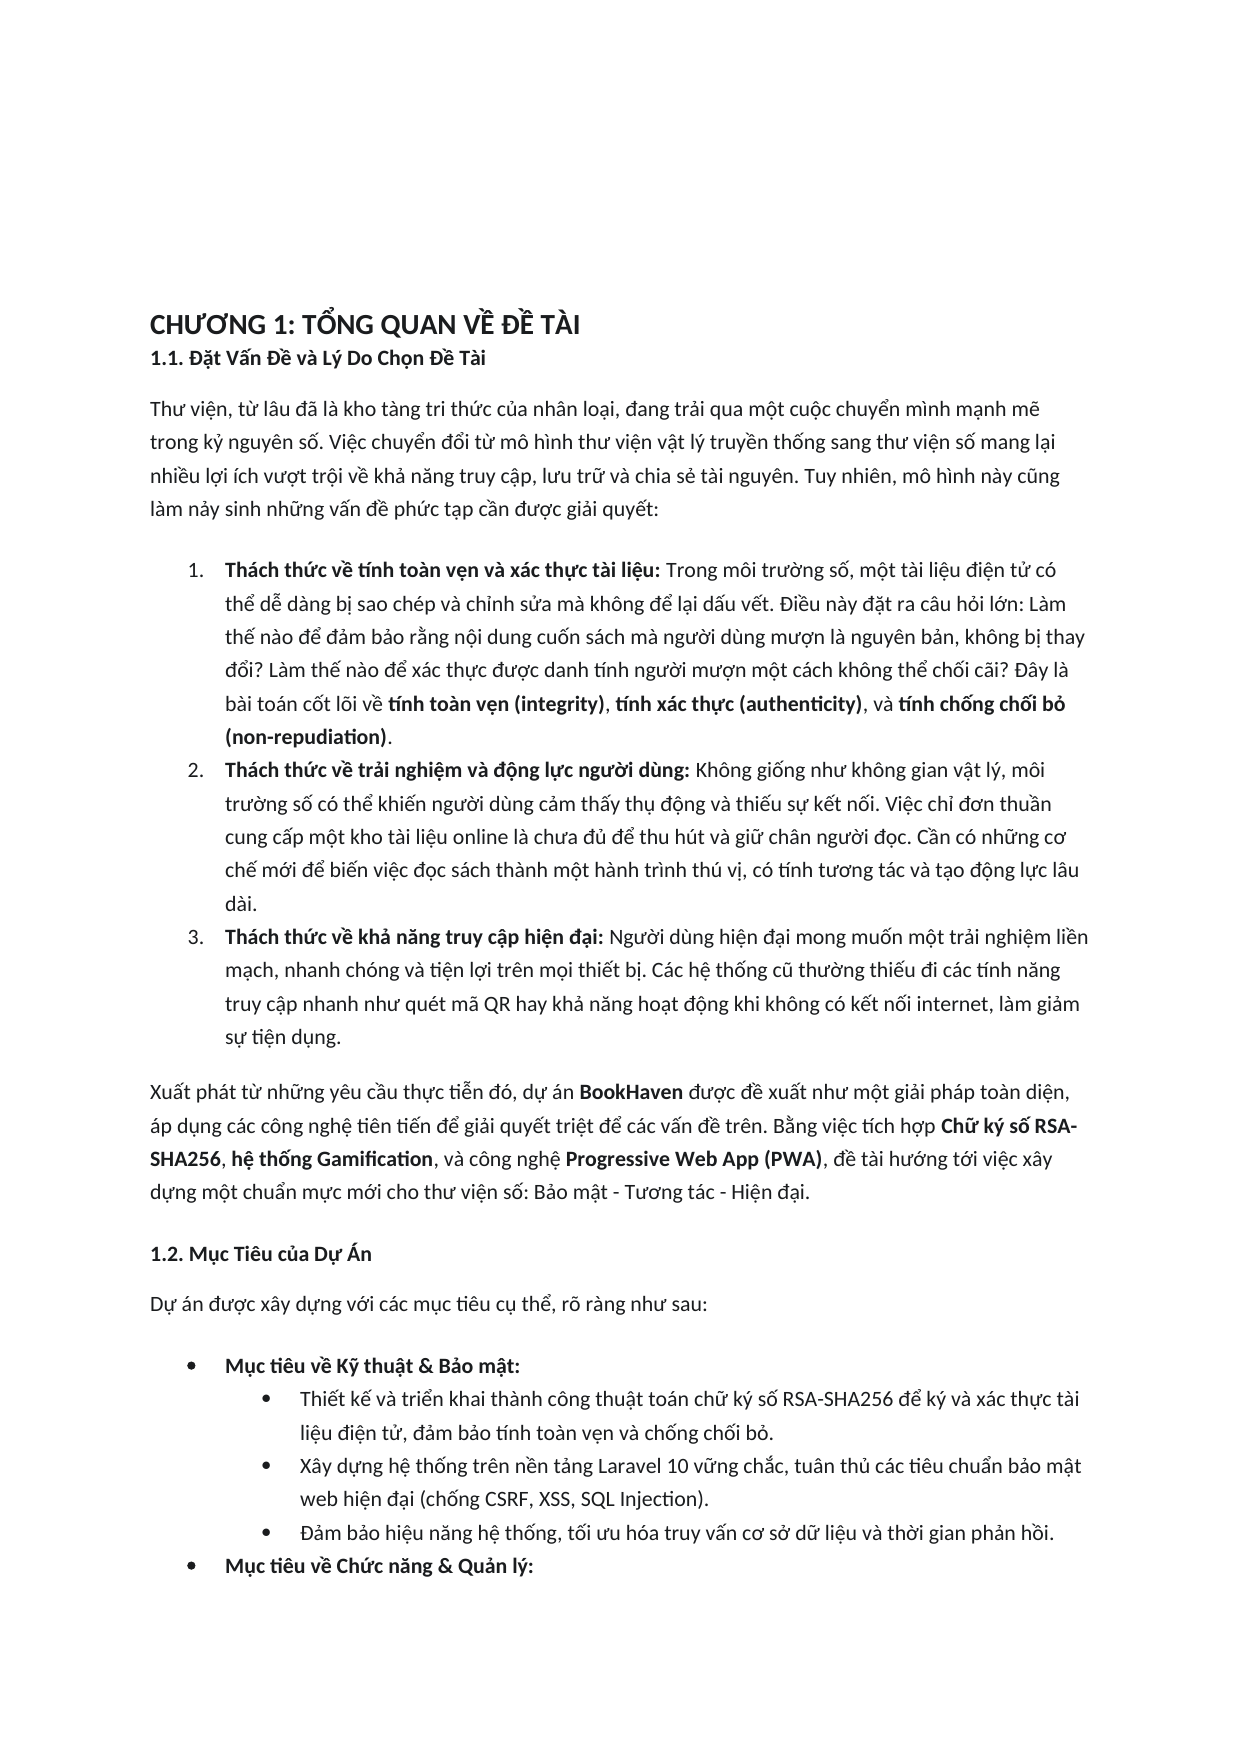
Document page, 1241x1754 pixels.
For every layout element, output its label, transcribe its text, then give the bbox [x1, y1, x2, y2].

list Mục tiêu về Chức năng & Quản lý: [187, 1552, 1090, 1579]
list Thiết kế và triển khai thành công thuật toán chữ ký số RSA-SHA256 để ký và xác thực tài liệu điện tử, đảm bảo tính toàn vẹn và chống chối bỏ. [262, 1385, 1090, 1445]
list Thách thức về trải nghiệm và động lực người dùng: Không giống như không gian vật lý, môi trường số có thể khiến người dùng cảm thấy thụ động và thiếu sự kết nối. Việc chỉ đơn thuần cung cấp một kho tài liệu online là chưa đủ để thu hút và giữ chân người đọc. Cần có những cơ chế mới để biến việc đọc sách thành một hành trình thú vị, có tính tương tác và tạo động lực lâu dài. [187, 757, 1090, 917]
text Dự án được xây dựng với các mục tiêu cụ thể, rõ ràng như sau: [150, 1291, 1090, 1317]
list Thách thức về khả năng truy cập hiện đại: Người dùng hiện đại mong muốn một trải nghiệm liền mạch, nhanh chóng và tiện lợi trên mọi thiết bị. Các hệ thống cũ thường thiếu đi các tính năng truy cập nhanh như quét mã QR hay khả năng hoạt động khi không có kết nối internet, làm giảm sự tiện dụng. [187, 923, 1090, 1050]
subtitle 1.2. Mục Tiêu của Dự Án [150, 1240, 1090, 1267]
list Đảm bảo hiệu năng hệ thống, tối ưu hóa truy vấn cơ sở dữ liệu và thời gian phản hồi. [262, 1519, 1090, 1545]
text Xuất phát từ những yêu cầu thực tiễn đó, dự án BookHaven được đề xuất như một giải pháp toàn diện, áp dụng các công nghệ tiên tiến để giải quyết triệt để các vấn đề trên. Bằng việc tích hợp Chữ ký số RSA-SHA256, hệ thống Gamification, và công nghệ Progressive Web App (PWA), đề tài hướng tới việc xây dựng một chuẩn mực mới cho thư viện số: Bảo mật - Tương tác - Hiện đại. [150, 1078, 1090, 1205]
list Thách thức về tính toàn vẹn và xác thực tài liệu: Trong môi trường số, một tài liệu điện tử có thể dễ dàng bị sao chép và chỉnh sửa mà không để lại dấu vết. Điều này đặt ra câu hỏi lớn: Làm thế nào để đảm bảo rằng nội dung cuốn sách mà người dùng mượn là nguyên bản, không bị thay đổi? Làm thế nào để xác thực được danh tính người mượn một cách không thể chối cãi? Đây là bài toán cốt lõi về tính toàn vẹn (integrity), tính xác thực (authenticity), và tính chống chối bỏ (non-repudiation). [187, 557, 1090, 750]
text Thư viện, từ lâu đã là kho tàng tri thức của nhân loại, đang trải qua một cuộc chuyển mình mạnh mẽ trong kỷ nguyên số. Việc chuyển đổi từ mô hình thư viện vật lý truyền thống sang thư viện số mang lại nhiều lợi ích vượt trội về khả năng truy cập, lưu trữ và chia sẻ tài nguyên. Tuy nhiên, mô hình này cũng làm nảy sinh những vấn đề phức tạp cần được giải quyết: [150, 395, 1090, 522]
list Mục tiêu về Kỹ thuật & Bảo mật: [187, 1352, 1090, 1379]
subtitle CHƯƠNG 1: TỔNG QUAN VỀ ĐỀ TÀI [150, 306, 1090, 342]
subtitle 1.1. Đặt Vấn Đề và Lý Do Chọn Đề Tài [150, 344, 1090, 371]
list Xây dựng hệ thống trên nền tảng Laravel 10 vững chắc, tuân thủ các tiêu chuẩn bảo mật web hiện đại (chống CSRF, XSS, SQL Injection). [262, 1452, 1090, 1512]
